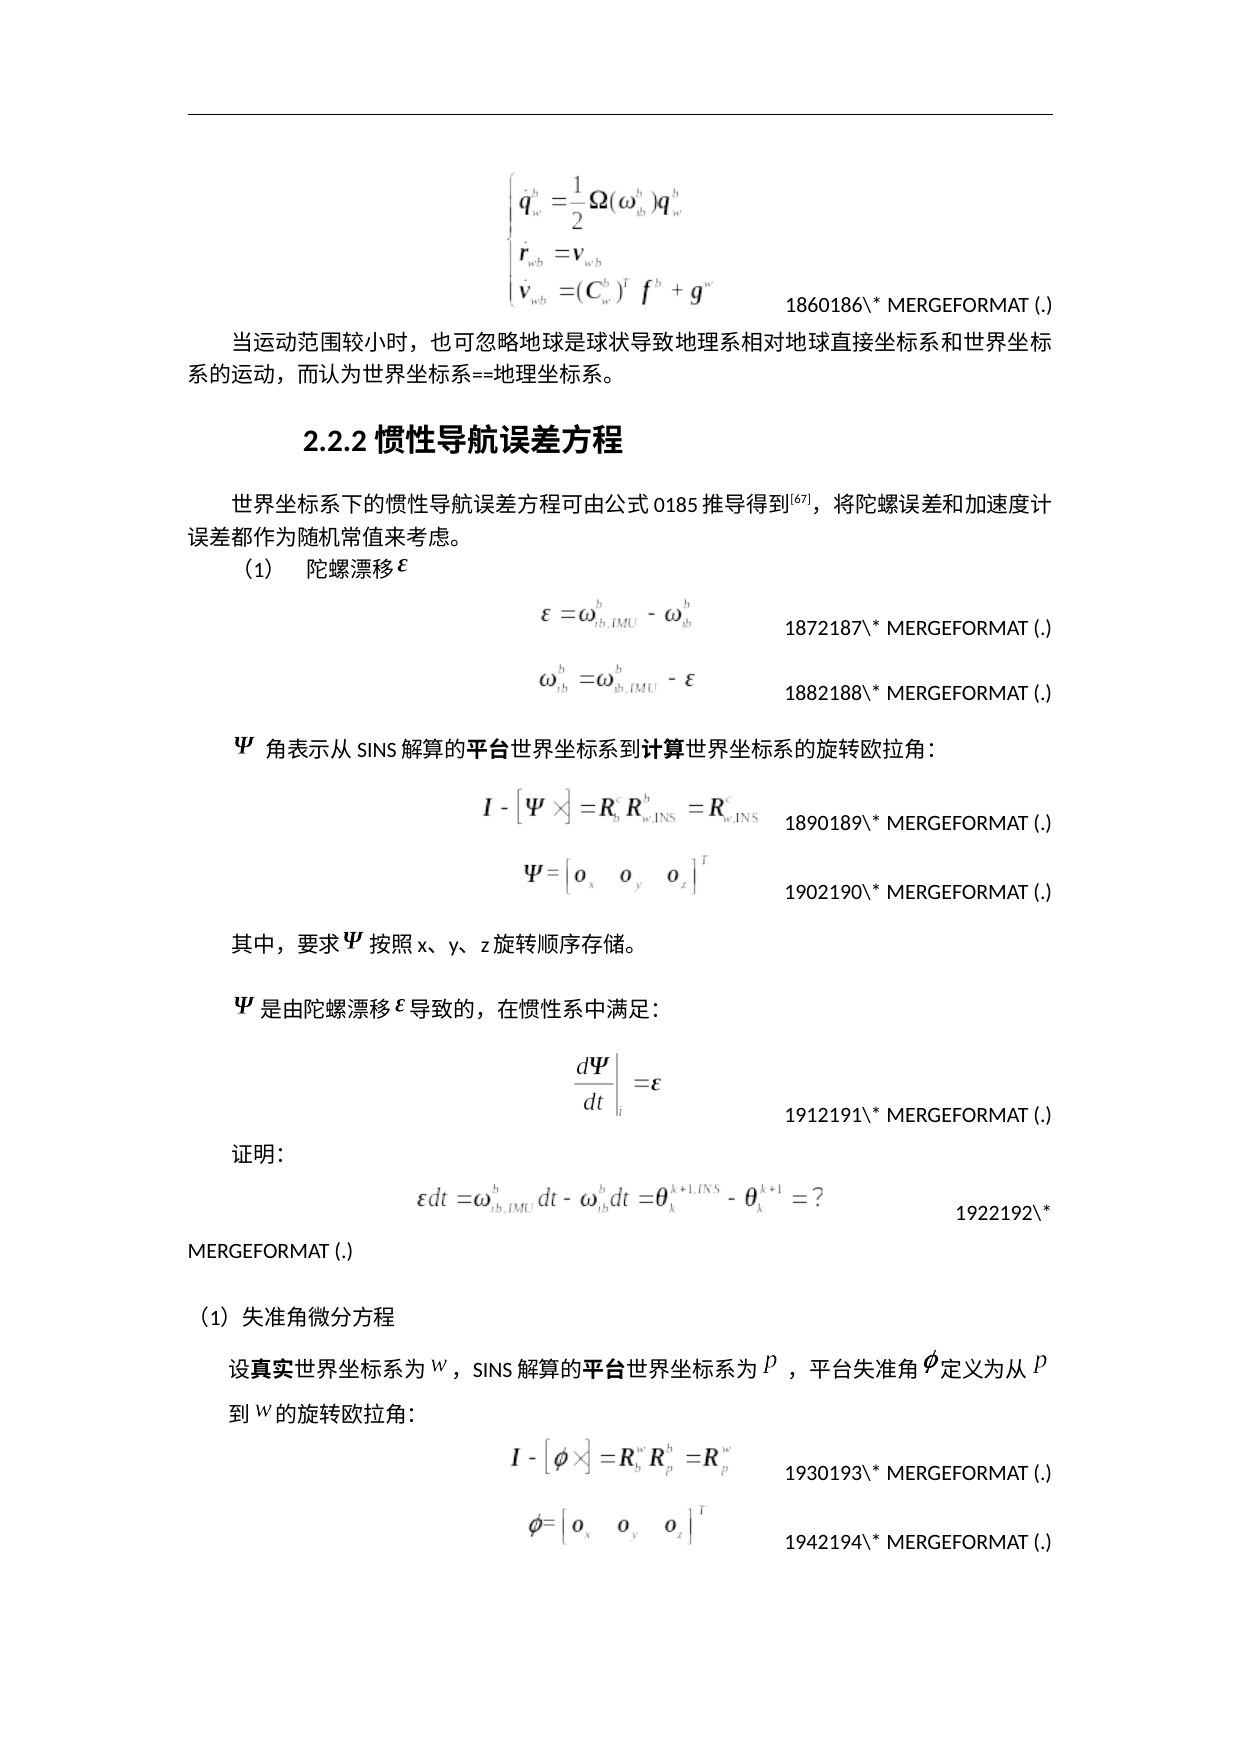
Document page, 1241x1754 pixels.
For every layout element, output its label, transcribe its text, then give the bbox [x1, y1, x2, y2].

text 其中，要求按照x、y、z旋转顺序存储。 [187, 909, 1053, 974]
text 设真实世界坐标系为，SINS解算的平台世界坐标系为 ，平台失准角定义为从到的旋转欧拉角： [229, 1332, 1053, 1429]
text （1）失准角微分方程 [187, 1299, 1053, 1332]
text 角表示从SINS解算的平台世界坐标系到计算世界坐标系的旋转欧拉角： [187, 714, 1053, 779]
text 证明： [187, 1137, 1053, 1169]
text 世界坐标系下的惯性导航误差方程可由公式推导得到[67]，将陀螺误差和加速度计误差都作为随机常值来考虑。 [187, 487, 1053, 552]
text 当运动范围较小时，也可忽略地球是球状导致地理系相对地球直接坐标系和世界坐标系的运动，而认为世界坐标系==地理坐标系。 [187, 324, 1053, 389]
subtitle 惯性导航误差方程 [252, 406, 1028, 471]
list 陀螺漂移 [231, 552, 1053, 584]
text 是由陀螺漂移导致的，在惯性系中满足： [187, 974, 1053, 1039]
